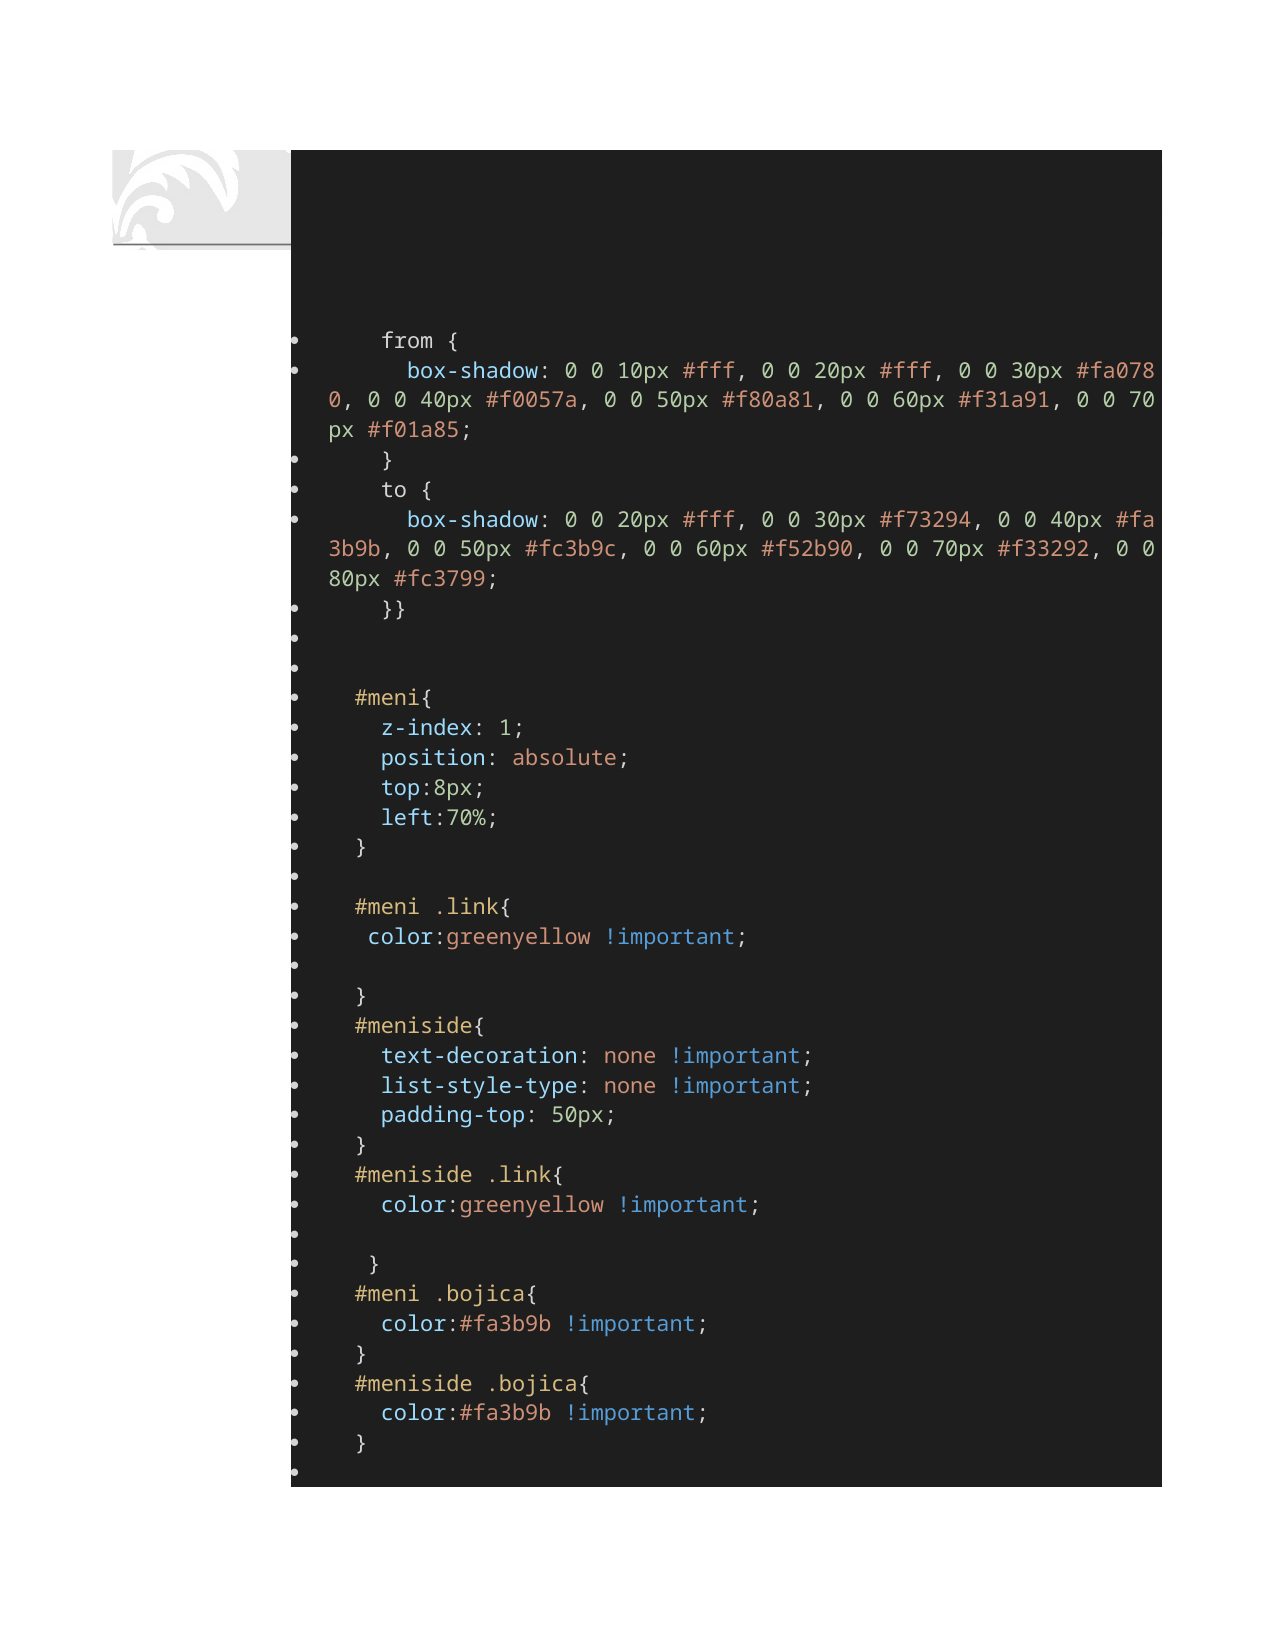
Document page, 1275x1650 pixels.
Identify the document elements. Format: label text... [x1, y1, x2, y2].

list } [291, 1129, 1162, 1159]
list #meniside .bojica{ [291, 1367, 1162, 1397]
list #meni .bojica{ [291, 1278, 1162, 1308]
list #meniside .link{ [291, 1159, 1162, 1189]
list list-style-type: none !important; [291, 1069, 1162, 1099]
list color:greenyellow !important; [291, 1189, 1162, 1218]
list position: absolute; [291, 742, 1162, 772]
list #meni{ [291, 682, 1162, 712]
list } [291, 1427, 1162, 1457]
list } [291, 1248, 1162, 1278]
list } [291, 1338, 1162, 1367]
list padding-top: 50px; [291, 1099, 1162, 1129]
list left:70%; [291, 801, 1162, 831]
list color:#fa3b9b !important; [291, 1308, 1162, 1338]
list #meniside{ [291, 1010, 1162, 1040]
list } [291, 831, 1162, 861]
list to { [291, 474, 1162, 503]
list }} [291, 593, 1162, 623]
list z-index: 1; [291, 712, 1162, 742]
list color:greenyellow !important; [291, 921, 1162, 950]
list #meni .link{ [291, 891, 1162, 921]
list box-shadow: 0 0 20px #fff, 0 0 30px #f73294, 0 0 40px #fa3b9b, 0 0 50px #fc3b9c, 0 0 60px #f52b90, 0 0 70px #f33292, 0 0 80px #fc3799; [291, 503, 1162, 593]
list top:8px; [291, 772, 1162, 801]
list from { [291, 150, 1162, 354]
list color:#fa3b9b !important; [291, 1397, 1162, 1427]
list box-shadow: 0 0 10px #fff, 0 0 20px #fff, 0 0 30px #fa0780, 0 0 40px #f0057a, 0 0 50px #f80a81, 0 0 60px #f31a91, 0 0 70px #f01a85; [291, 354, 1162, 444]
list } [291, 444, 1162, 474]
list text-decoration: none !important; [291, 1040, 1162, 1069]
list } [291, 980, 1162, 1010]
